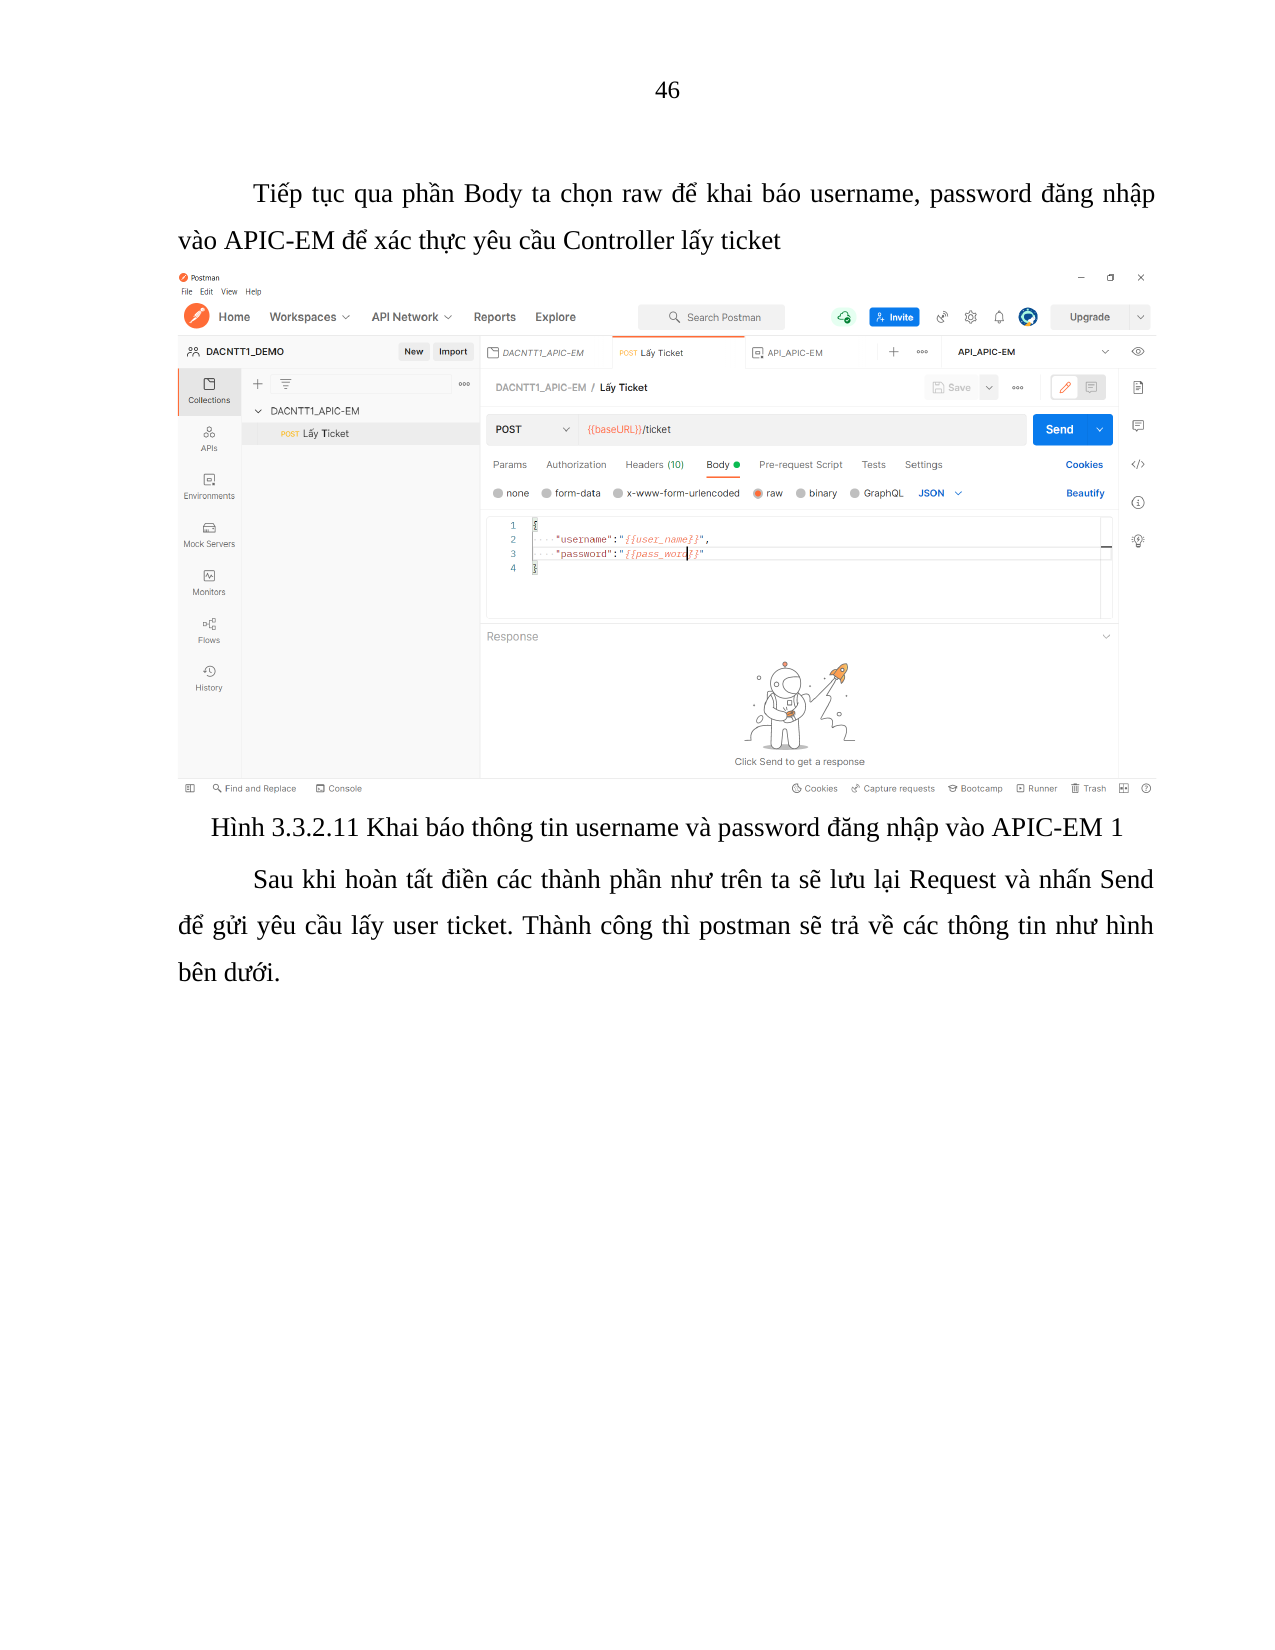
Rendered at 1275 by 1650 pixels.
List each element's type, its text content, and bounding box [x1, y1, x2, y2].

text Sau khi hoàn tất điền các thành phần như trên ta sẽ lưu lại Request và nhấn Send để gửi yêu cầu lấy user ticket. Thành công thì postman sẽ trả về các thông tin như hình bên dưới. [178, 863, 1156, 987]
text Tiếp tục qua phần Body ta chọn raw để khai báo username, password đăng nhập vào APIC-EM để xác thực yêu cầu Controller lấy ticket [178, 178, 1156, 255]
text Hình 3.3.2.11 Khai báo thông tin username và password đăng nhập vào APIC-EM 1 [178, 811, 1156, 842]
picture [177, 271, 1157, 796]
